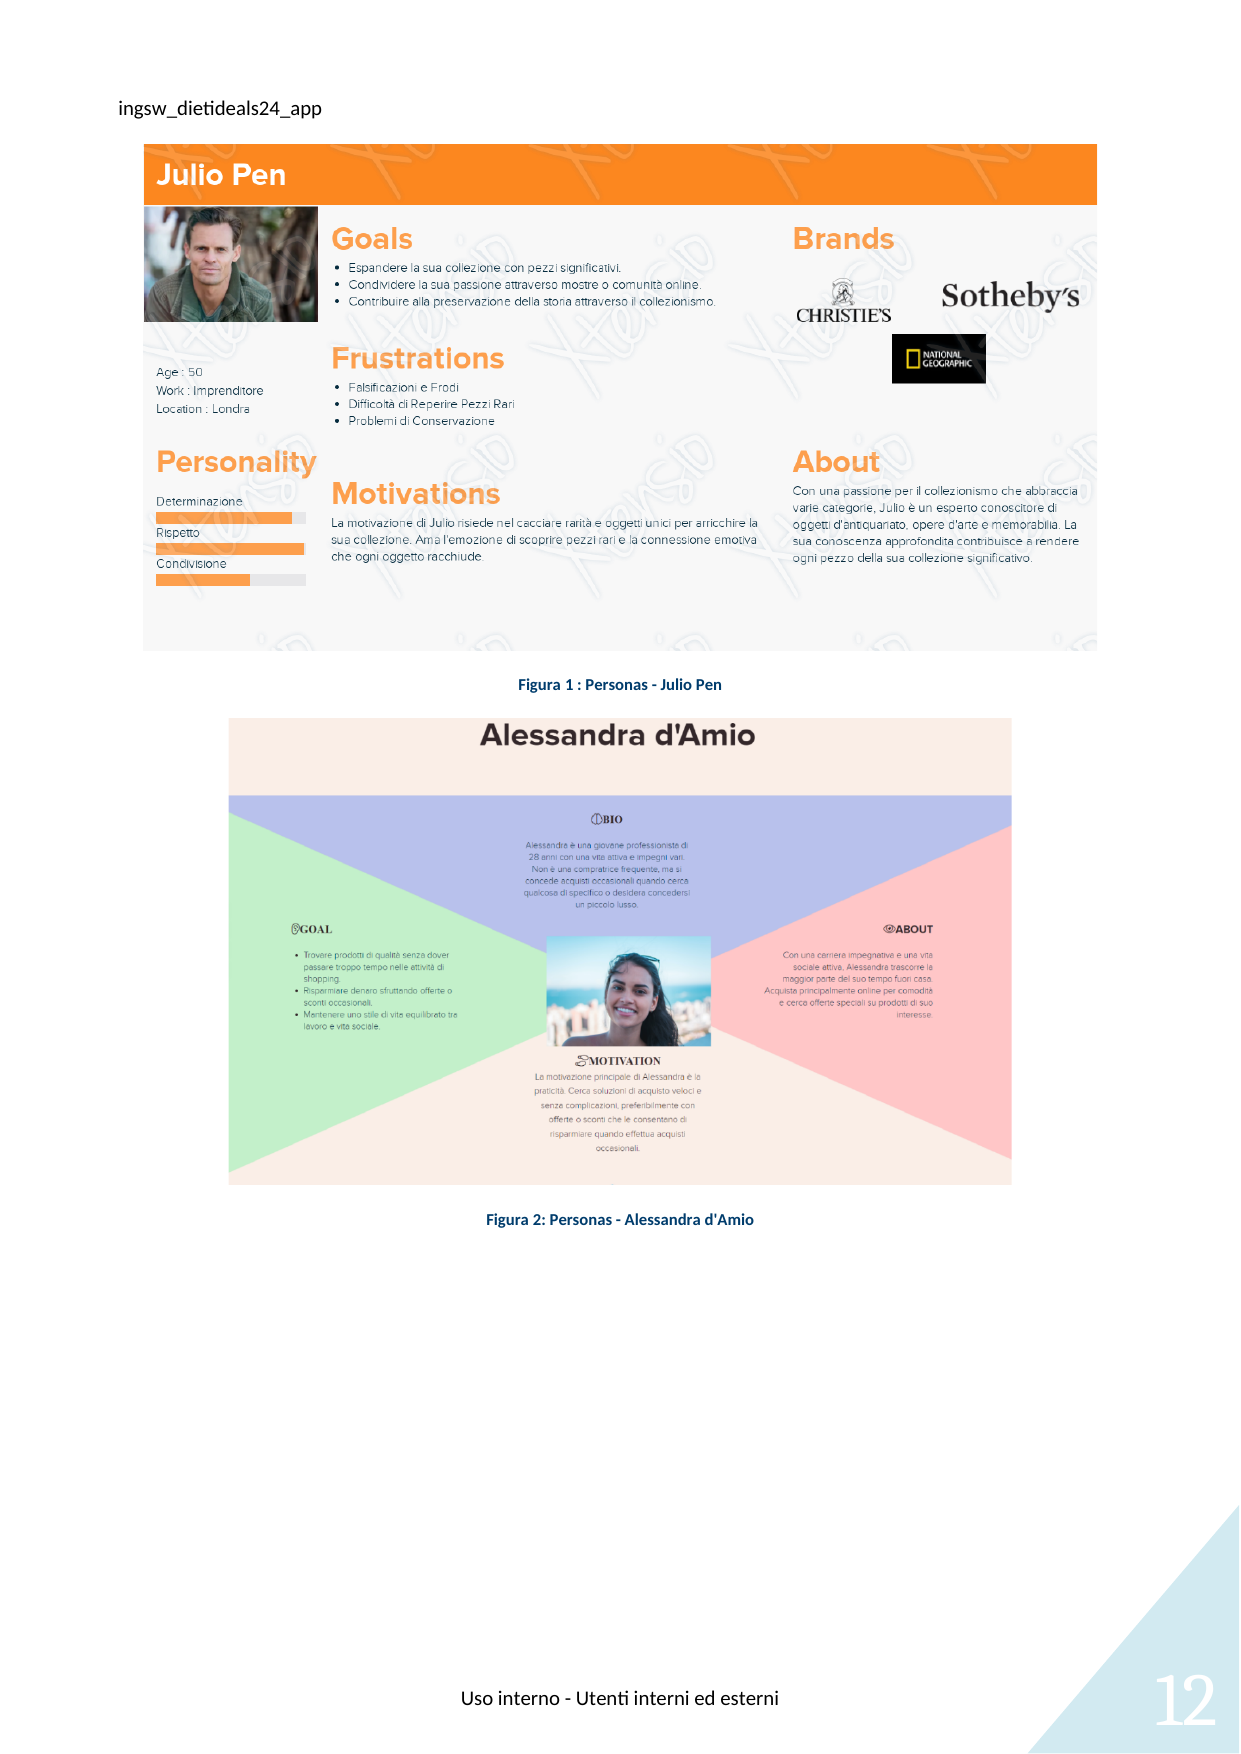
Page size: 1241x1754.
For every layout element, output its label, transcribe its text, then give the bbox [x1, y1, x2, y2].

picture [143, 144, 1098, 651]
text Figura 2: Personas - Alessandra d'Amio [118, 1209, 1122, 1229]
text Figura 1 : Personas - Julio Pen [118, 675, 1122, 695]
picture [228, 718, 1012, 1185]
